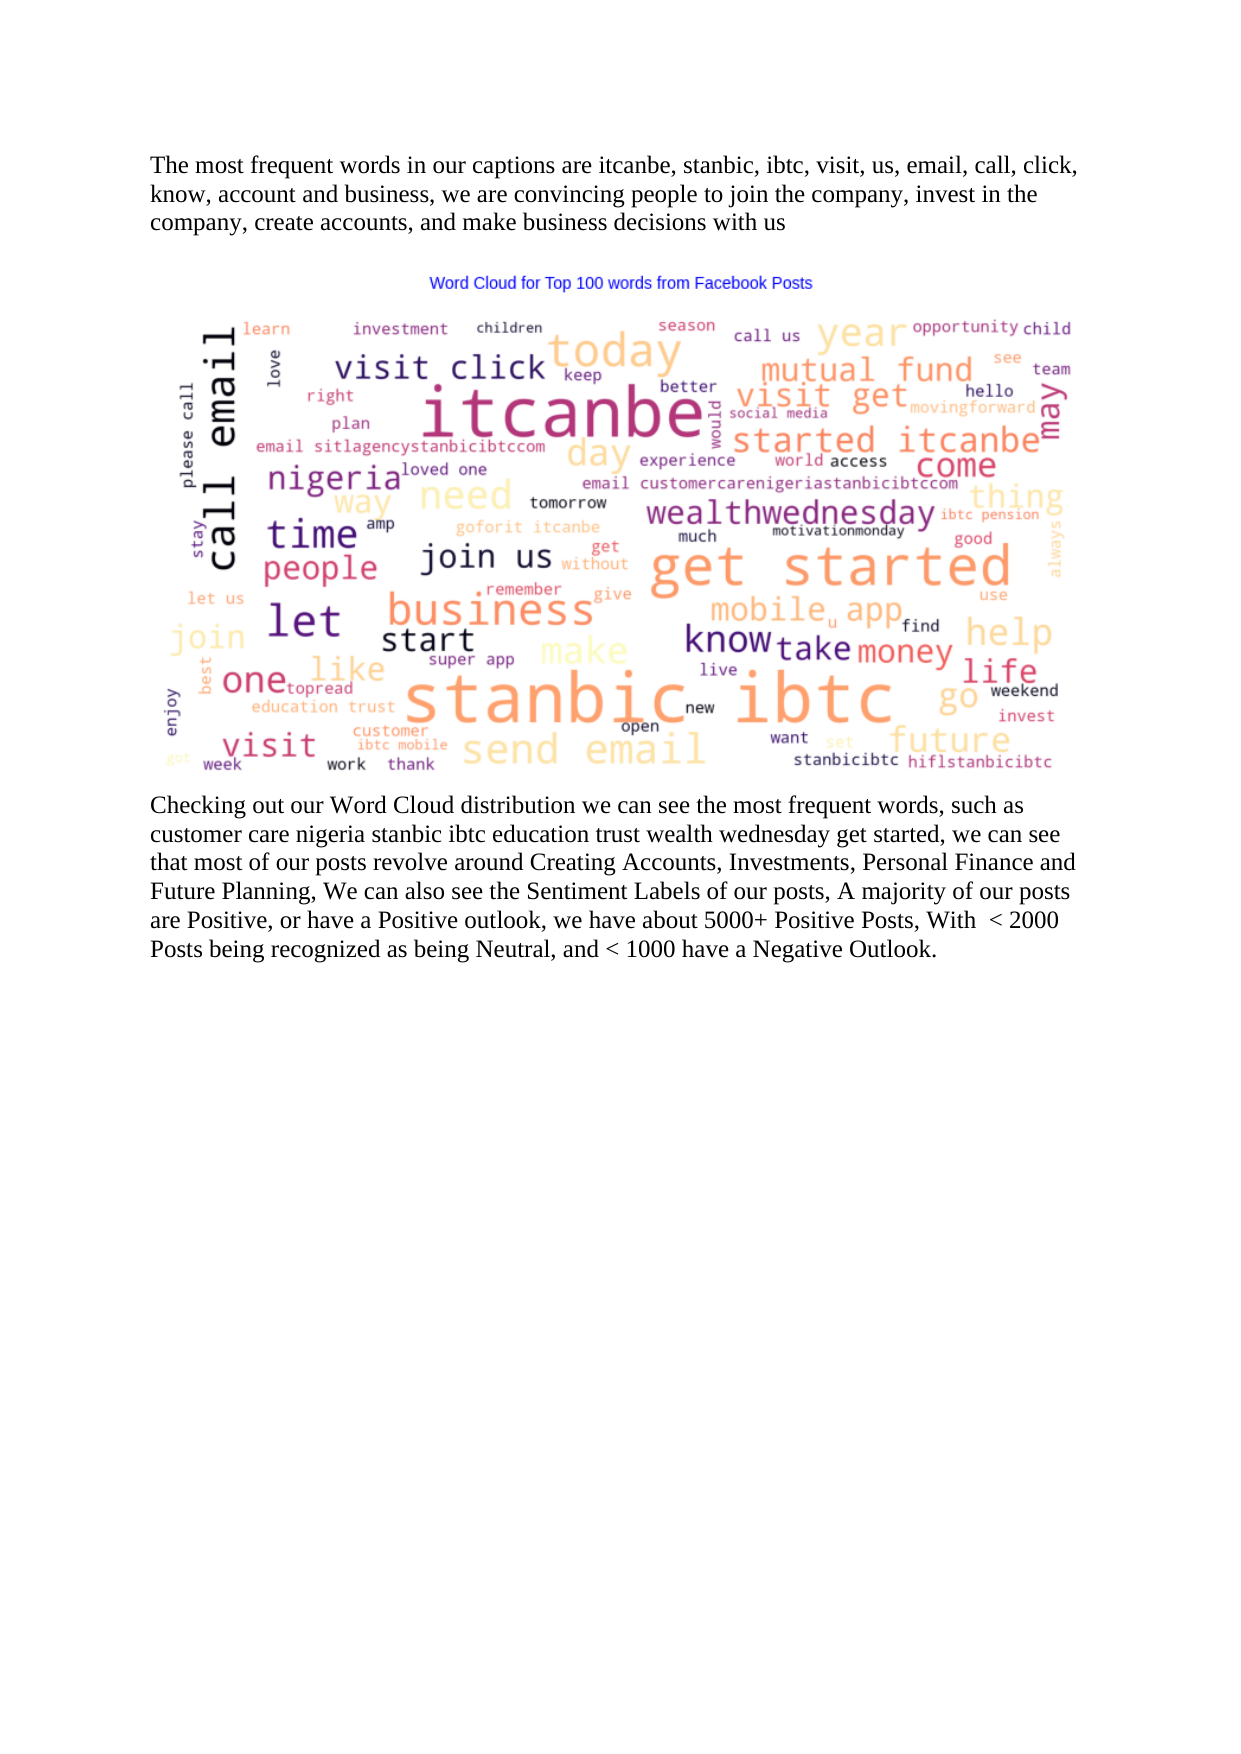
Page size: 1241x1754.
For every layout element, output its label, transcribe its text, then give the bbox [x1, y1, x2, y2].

text Checking out our Word Cloud distribution we can see the most frequent words, such as customer care nigeria stanbic ibtc education trust wealth wednesday get started, we can see that most of our posts revolve around Creating Accounts, Investments, Personal Finance and Future Planning, We can also see the Sentiment Labels of our posts, A majority of our posts are Positive, or have a Positive outlook, we have about 5000+ Positive Posts, With < 2000 Posts being recognized as being Neutral, and < 1000 have a Negative Outlook. [150, 790, 1090, 962]
text The most frequent words in our captions are itcanbe, stanbic, ibtc, visit, us, email, call, click, know, account and business, we are convincing people to join the company, invest in the company, create accounts, and make business decisions with us [150, 150, 1090, 236]
picture [150, 265, 1091, 790]
